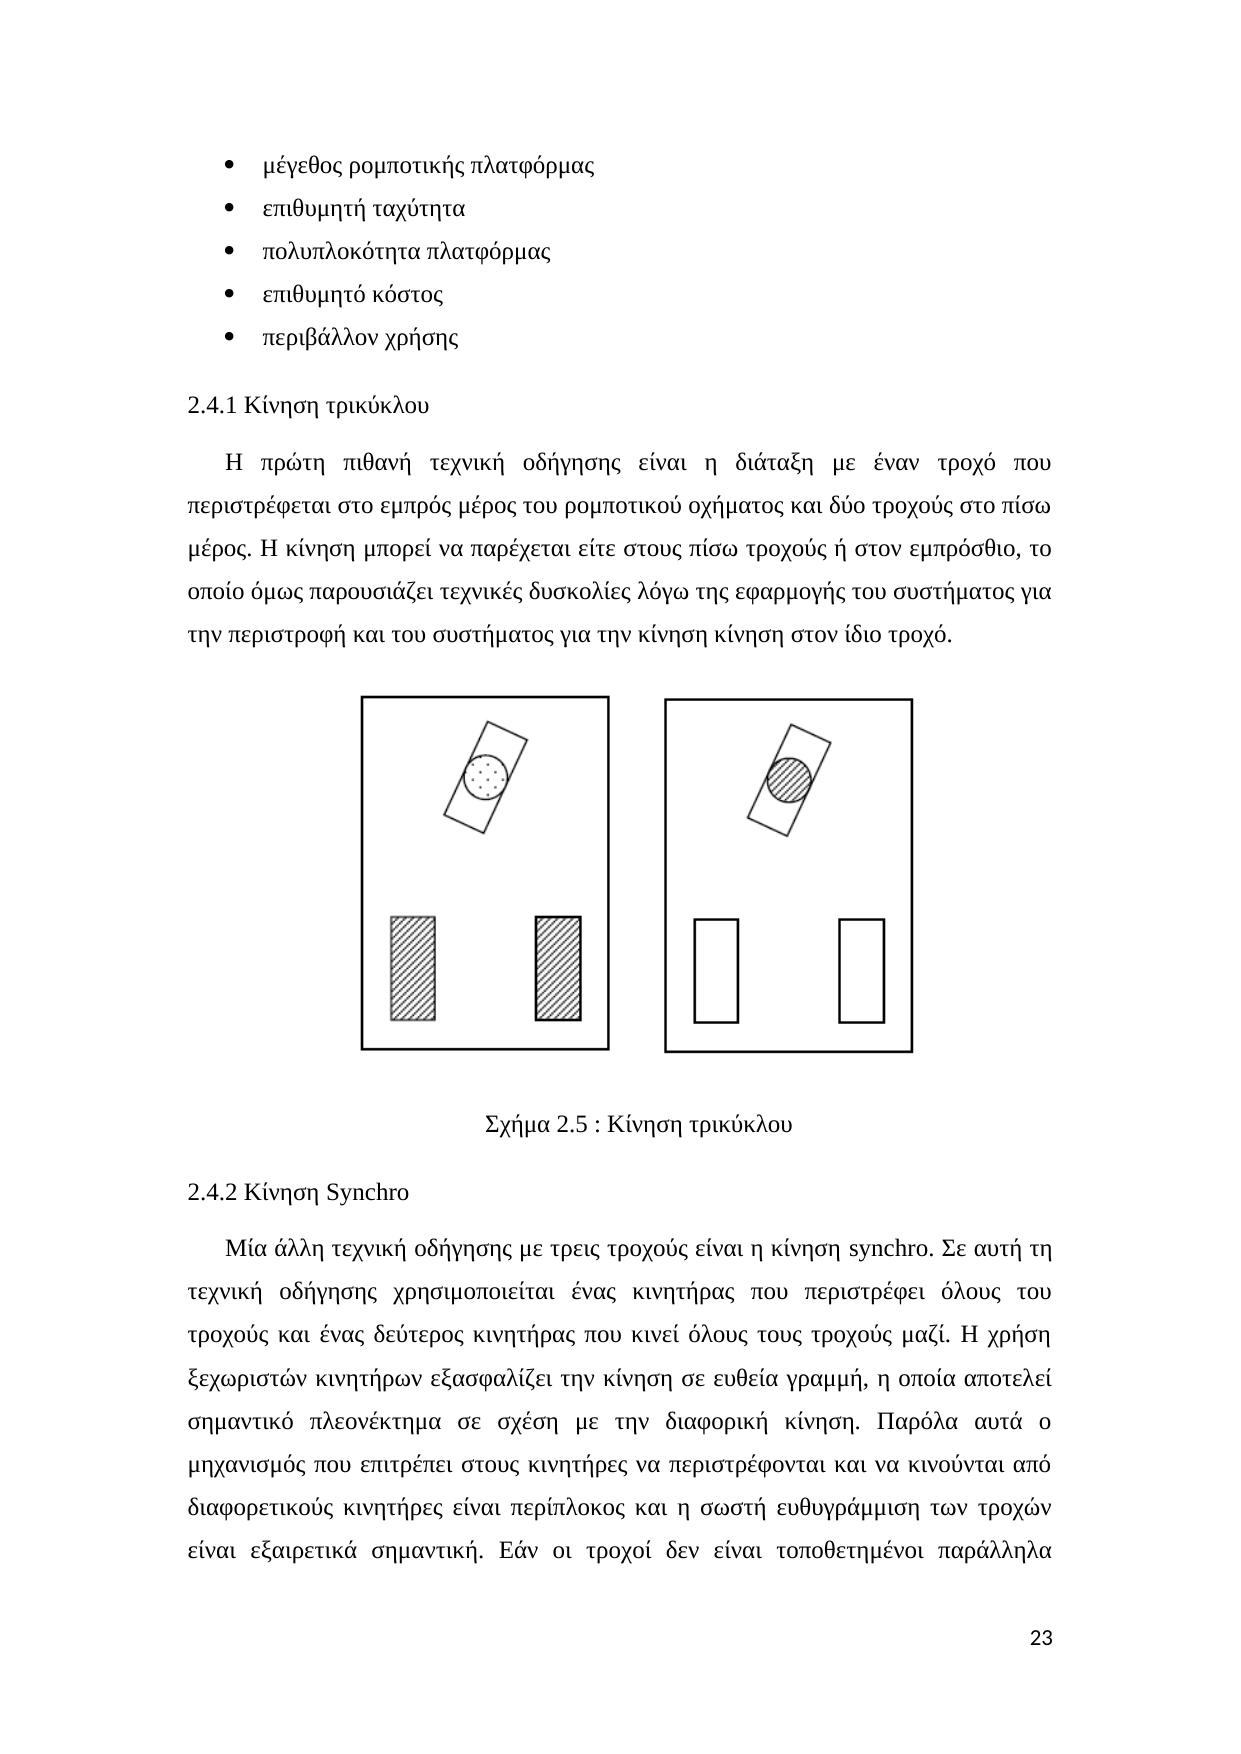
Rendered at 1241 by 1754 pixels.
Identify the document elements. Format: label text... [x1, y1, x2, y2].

list πολυπλοκότητα πλατφόρμας [225, 236, 1053, 265]
subtitle 2.4.1 Κίνηση τρικύκλου [187, 391, 1053, 419]
text Η πρώτη πιθανή τεχνική οδήγησης είναι η διάταξη με έναν τροχό που περιστρέφεται στο εμπρός μέρος του ρομποτικού οχήματος και δύο τροχούς στο πίσω μέρος. Η κίνηση μπορεί να παρέχεται είτε στους πίσω τροχούς ή στον εμπρόσθιο, το οποίο όμως παρουσιάζει τεχνικές δυσκολίες λόγω της εφαρμογής του συστήματος για την περιστροφή και του συστήματος για την κίνηση κίνηση στον ίδιο τροχό. [187, 447, 1053, 648]
list μέγεθος ρομποτικής πλατφόρμας [225, 150, 1053, 179]
subtitle 2.4.2 Κίνηση Synchro [187, 1177, 1053, 1206]
list επιθυμητή ταχύτητα [225, 193, 1053, 222]
list περιβάλλον χρήσης [225, 322, 1053, 351]
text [187, 1233, 1053, 1564]
text Σχήμα 2.5 : Κίνηση τρικύκλου [187, 1109, 1053, 1138]
picture [352, 687, 926, 1071]
list επιθυμητό κόστος [225, 279, 1053, 308]
